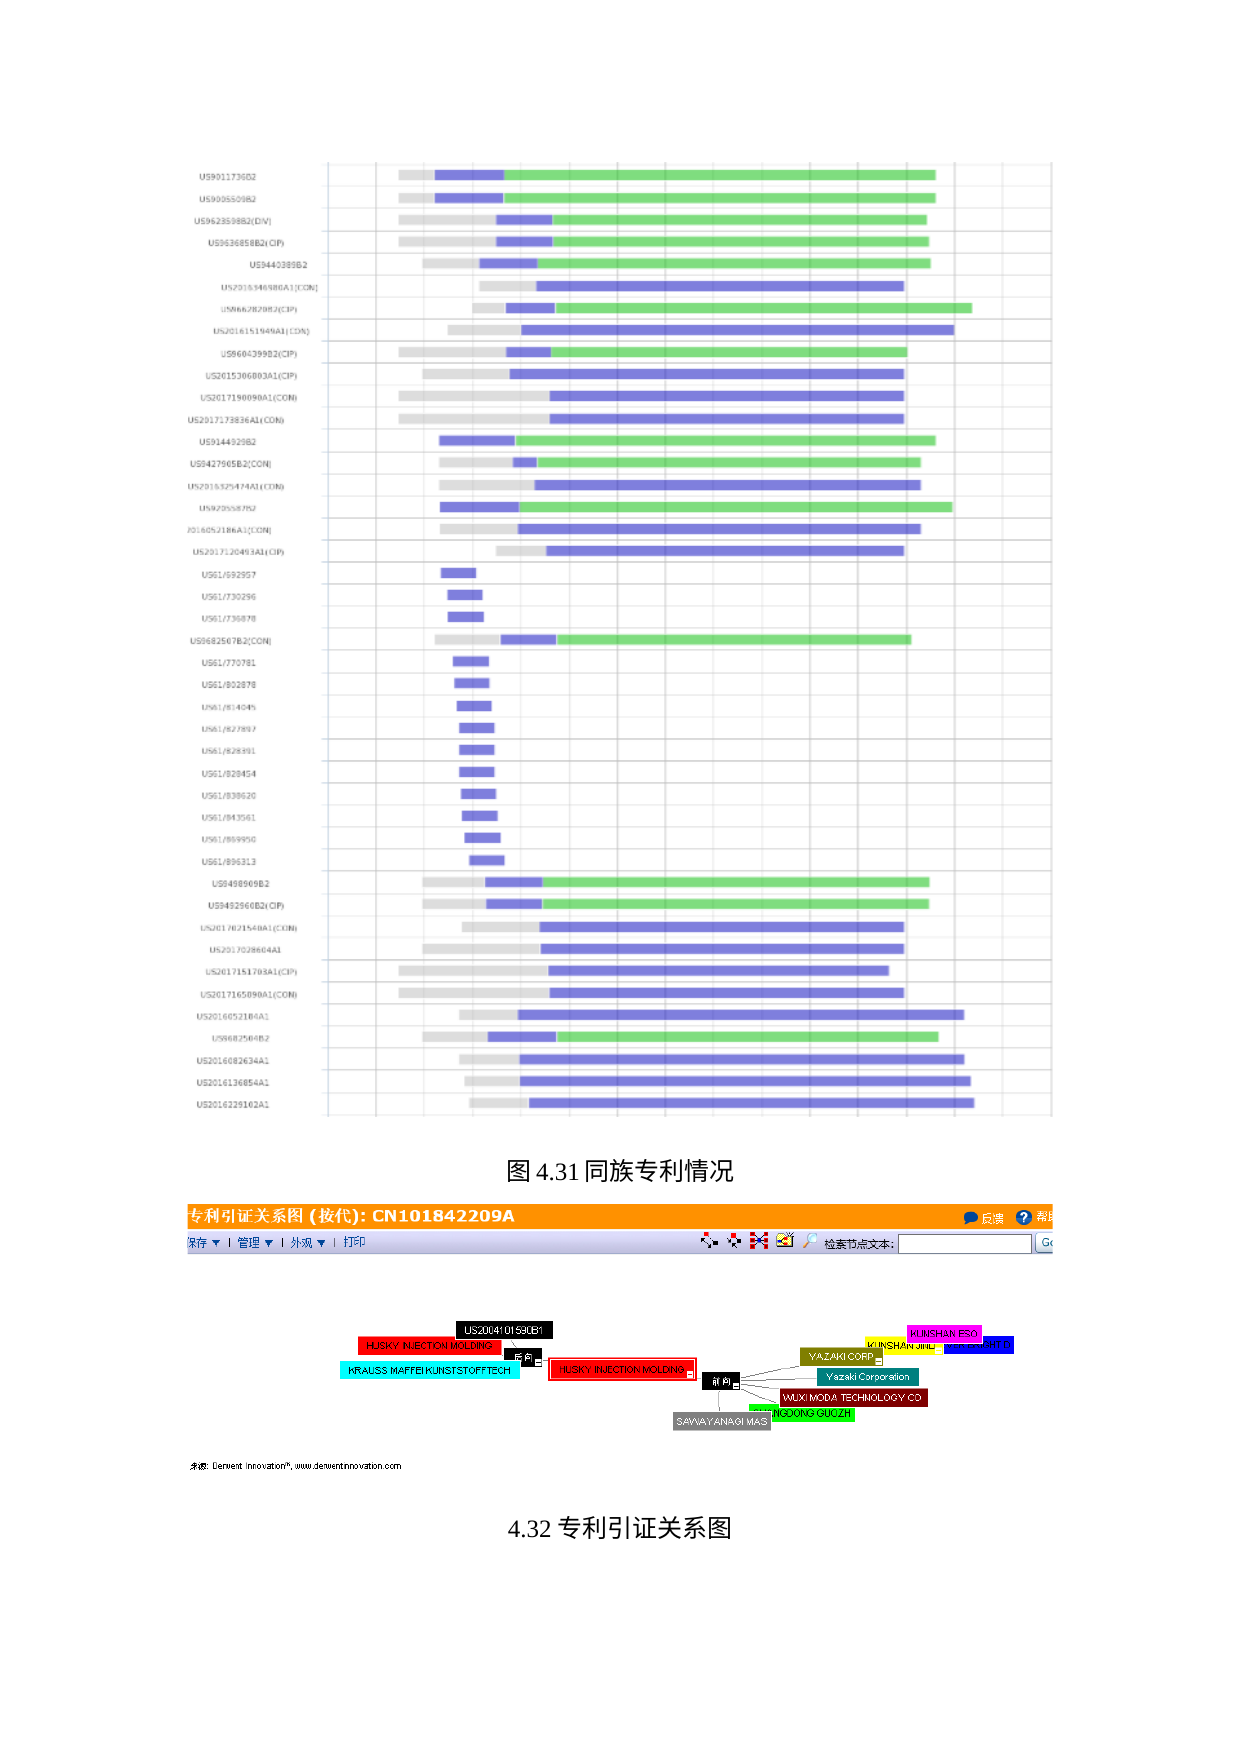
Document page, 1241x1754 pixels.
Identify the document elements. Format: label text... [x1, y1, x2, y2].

picture [187, 162, 1053, 1117]
text 图4.31同族专利情况 [187, 1137, 1053, 1202]
text 4.32 专利引证关系图 [187, 1494, 1053, 1559]
picture [187, 1202, 1053, 1483]
